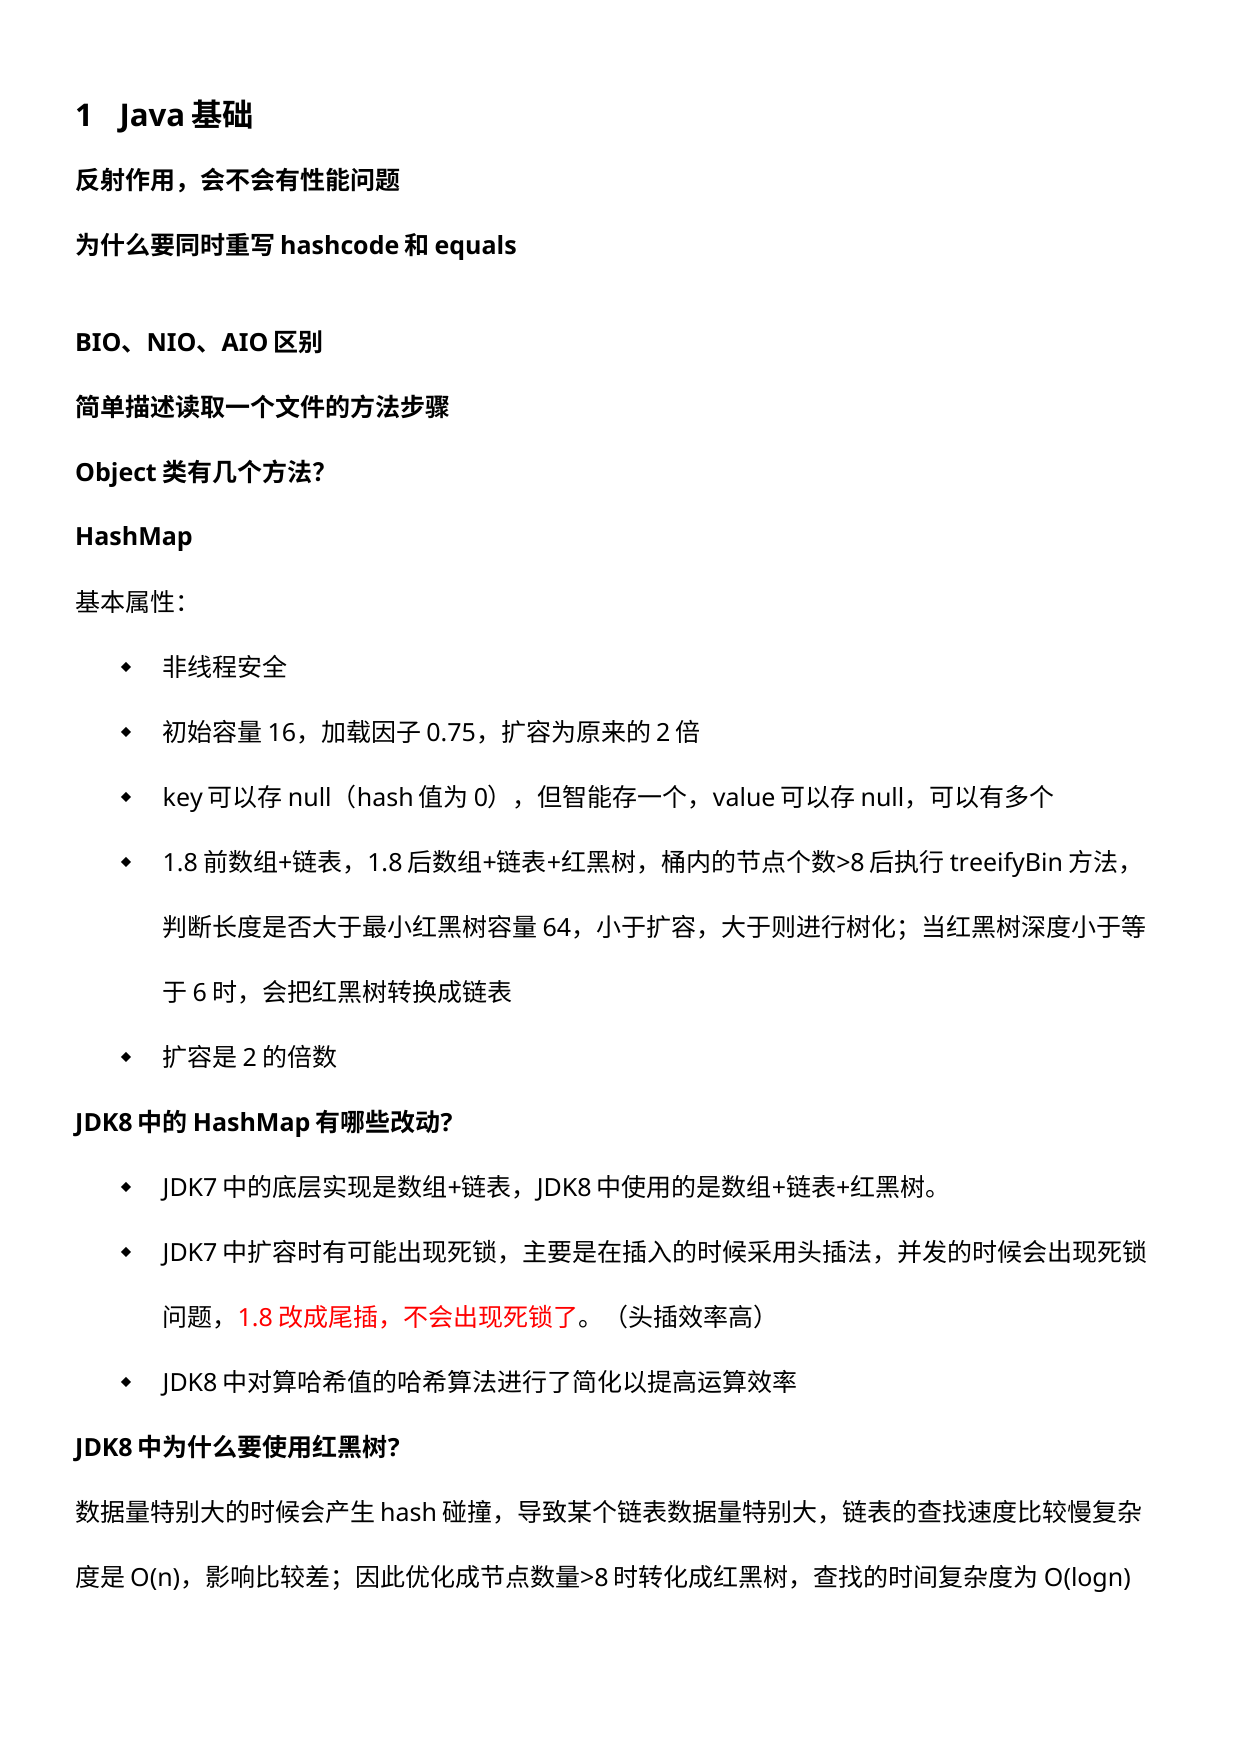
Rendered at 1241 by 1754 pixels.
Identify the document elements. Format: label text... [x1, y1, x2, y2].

subtitle JDK8中为什么要使用红黑树? [75, 1413, 1165, 1478]
subtitle 为什么要同时重写hashcode和equals [75, 211, 1165, 276]
list key可以存null（hash值为0），但智能存一个，value可以存null，可以有多个 [119, 763, 1165, 828]
list 非线程安全 [119, 633, 1165, 698]
list 扩容是2的倍数 [119, 1023, 1165, 1088]
list JDK7中扩容时有可能出现死锁，主要是在插入的时候采用头插法，并发的时候会出现死锁问题，1.8改成尾插，不会出现死锁了。（头插效率高） [119, 1218, 1165, 1348]
subtitle HashMap [75, 503, 1165, 568]
list 初始容量16，加载因子0.75，扩容为原来的2倍 [119, 698, 1165, 763]
subtitle Java基础 [75, 81, 1165, 146]
list JDK7中的底层实现是数组+链表，JDK8中使用的是数组+链表+红黑树。 [119, 1153, 1165, 1218]
list JDK8中对算哈希值的哈希算法进行了简化以提高运算效率 [119, 1348, 1165, 1413]
list 1.8前数组+链表，1.8后数组+链表+红黑树，桶内的节点个数>8后执行treeifyBin方法，判断长度是否大于最小红黑树容量64，小于扩容，大于则进行树化；当红黑树深度小于等于6时，会把红黑树转换成链表 [119, 828, 1165, 1023]
text 基本属性： [75, 568, 1165, 633]
subtitle BIO、NIO、AIO区别 [75, 308, 1165, 373]
subtitle JDK8中的HashMap有哪些改动? [75, 1088, 1165, 1153]
subtitle Object类有几个方法？ [75, 438, 1165, 503]
subtitle 反射作用，会不会有性能问题 [75, 146, 1165, 211]
subtitle 简单描述读取一个文件的方法步骤 [75, 373, 1165, 438]
text 数据量特别大的时候会产生hash碰撞，导致某个链表数据量特别大，链表的查找速度比较慢复杂度是O(n)，影响比较差；因此优化成节点数量>8时转化成红黑树，查找的时间复杂度为O(logn) [75, 1478, 1165, 1608]
